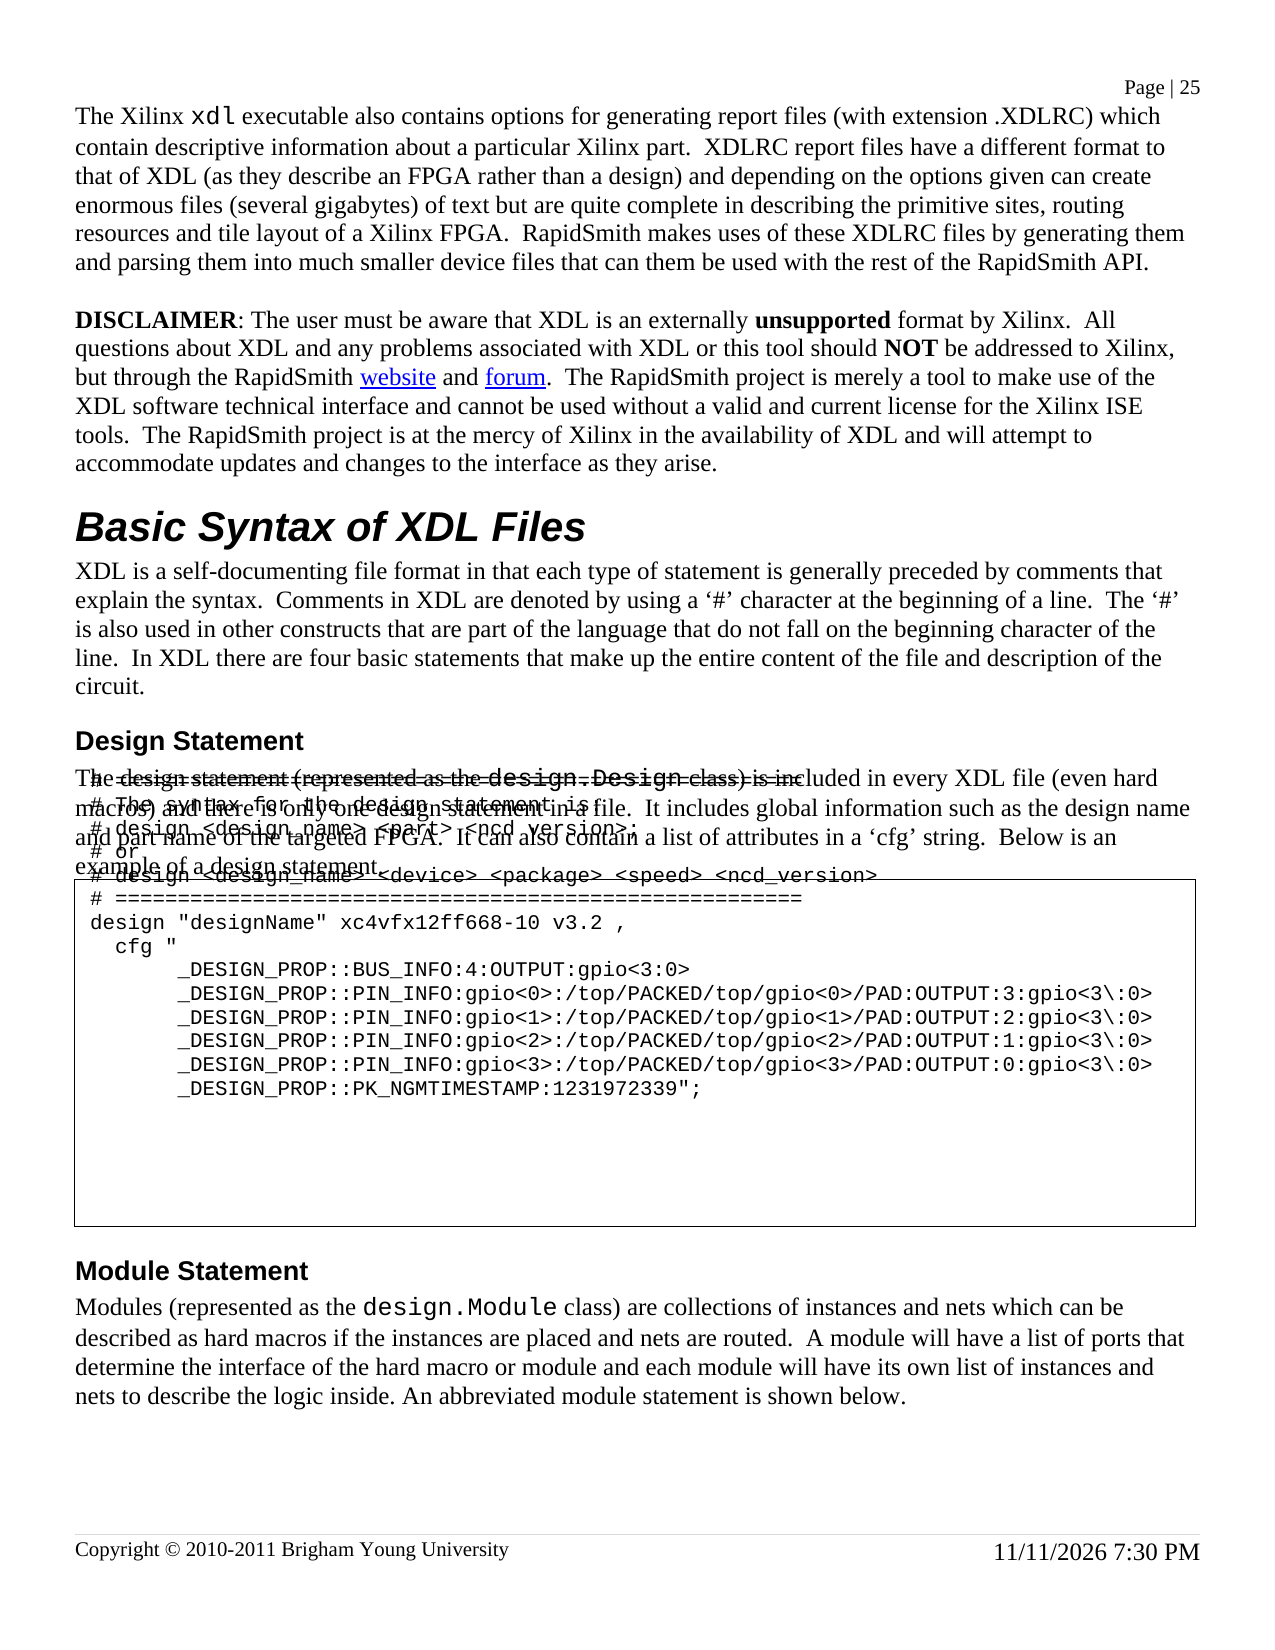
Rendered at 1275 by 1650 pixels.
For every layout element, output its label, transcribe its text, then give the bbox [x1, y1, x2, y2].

text Modules (represented as the design.Module class) are collections of instances and nets which can be described as hard macros if the instances are placed and nets are routed. A module will have a list of ports that determine the interface of the hard macro or module and each module will have its own list of instances and nets to describe the logic inside. An abbreviated module statement is shown below. [75, 1292, 1200, 1409]
subtitle Basic Syntax of XDL Files [75, 502, 1200, 550]
text The design statement (represented as the design.Design class) is included in every XDL file (even hard macros) and there is only one design statement in a file. It includes global information such as the design name and part name of the targeted FPGA. It can also contain a list of attributes in a ‘cfg’ string. Below is an example of a design statement. [75, 763, 1200, 1230]
text The Xilinx xdl executable also contains options for generating report files (with extension .XDLRC) which contain descriptive information about a particular Xilinx part. XDLRC report files have a different format to that of XDL (as they describe an FPGA rather than a design) and depending on the options given can create enormous files (several gigabytes) of text but are quite complete in describing the primitive sites, routing resources and tile layout of a Xilinx FPGA. RapidSmith makes uses of these XDLRC files by generating them and parsing them into much smaller device files that can them be used with the rest of the RapidSmith API. [75, 101, 1200, 276]
text DISCLAIMER: The user must be aware that XDL is an externally unsupported format by Xilinx. All questions about XDL and any problems associated with XDL or this tool should NOT be addressed to Xilinx, but through the RapidSmith website and forum. The RapidSmith project is merely a tool to make use of the XDL software technical interface and cannot be used without a valid and current license for the Xilinx ISE tools. The RapidSmith project is at the mercy of Xilinx in the availability of XDL and will attempt to accommodate updates and changes to the interface as they arise. [75, 305, 1200, 477]
text XDL is a self-documenting file format in that each type of statement is generally preceded by comments that explain the syntax. Comments in XDL are denoted by using a ‘#’ character at the beginning of a line. The ‘#’ is also used in other constructs that are part of the language that do not fall on the beginning character of the line. In XDL there are four basic statements that make up the entire content of the file and description of the circuit. [75, 556, 1200, 700]
subtitle Design Statement [75, 725, 1200, 756]
subtitle Module Statement [75, 1255, 1200, 1286]
